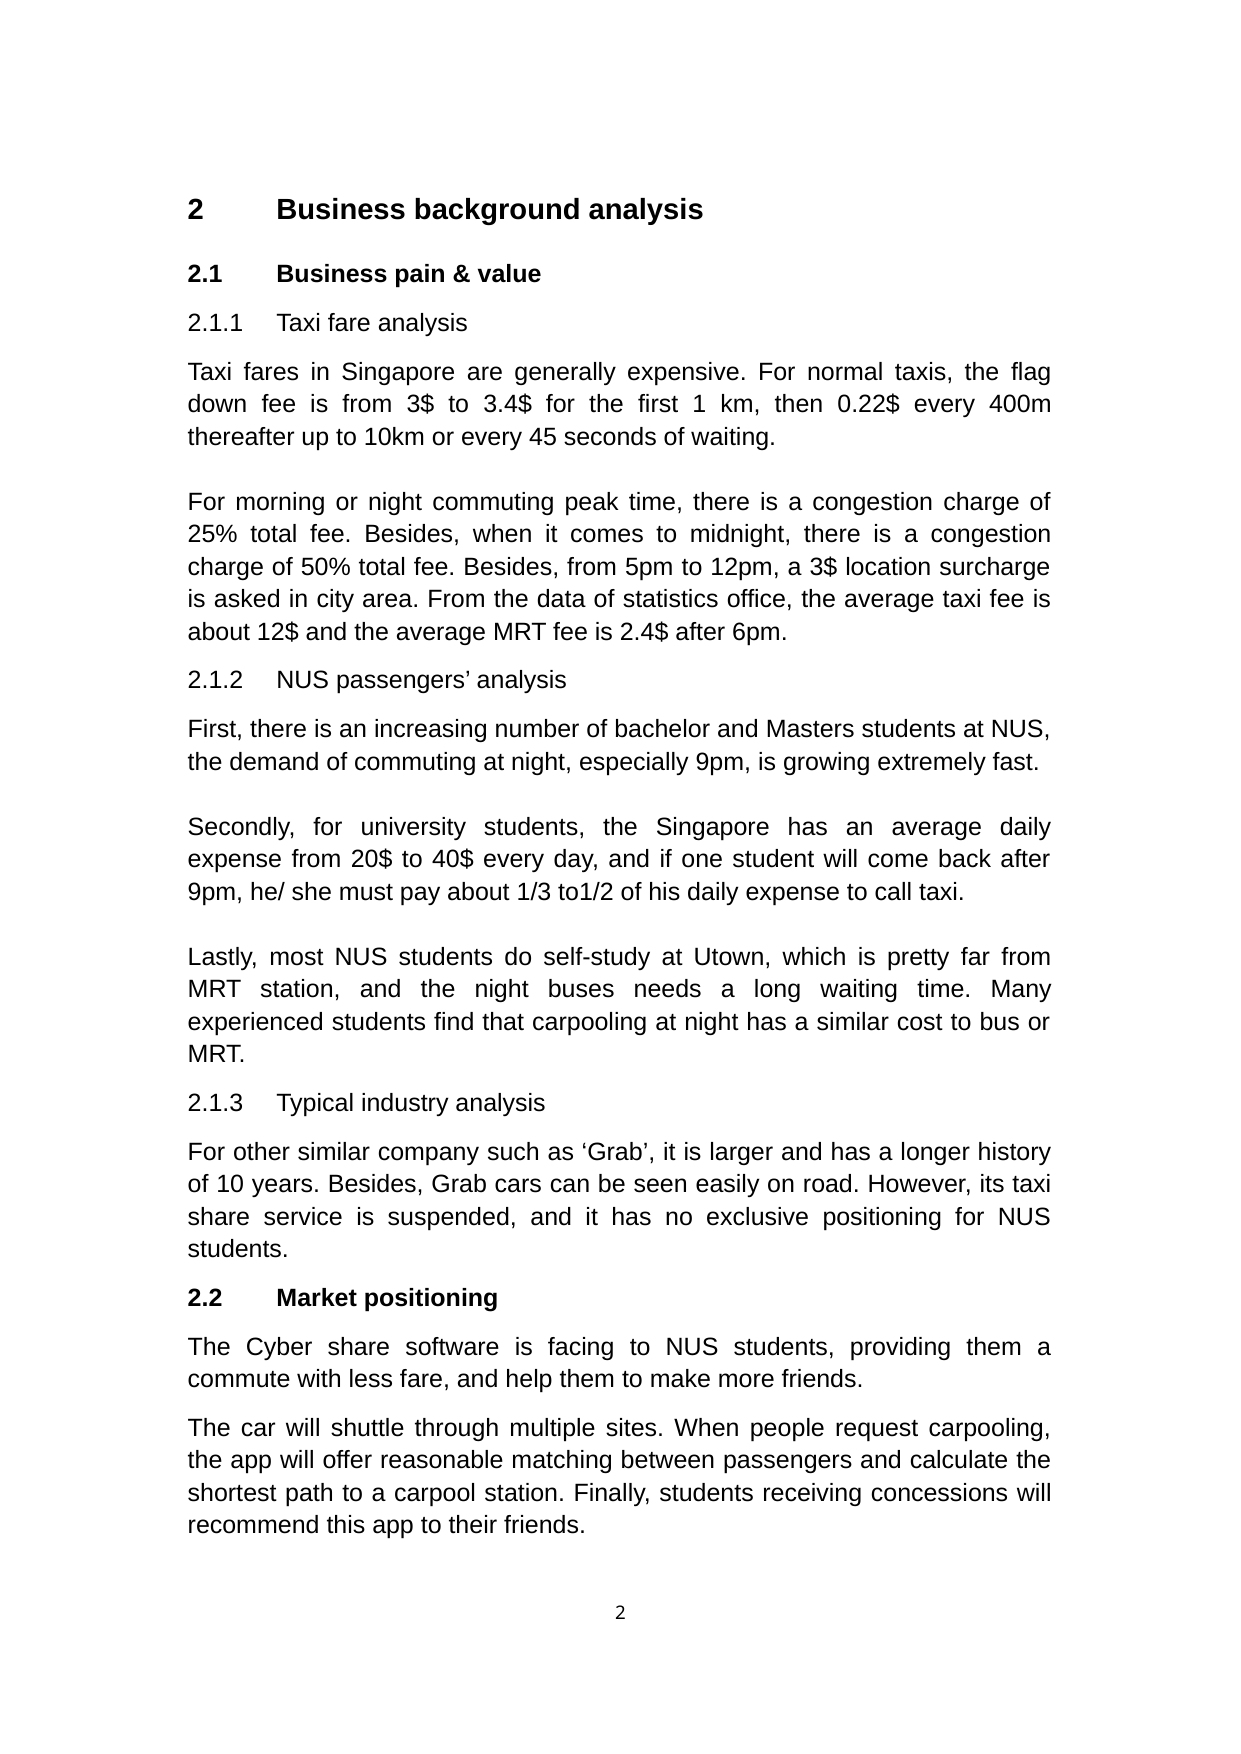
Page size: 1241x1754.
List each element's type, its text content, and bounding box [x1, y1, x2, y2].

text For morning or night commuting peak time, there is a congestion charge of 25% total fee. Besides, when it comes to midnight, there is a congestion charge of 50% total fee. Besides, from 5pm to 12pm, a 3$ location surcharge is asked in city area. From the data of statistics office, the average taxi fee is about 12$ and the average MRT fee is 2.4$ after 6pm. [187, 485, 1053, 647]
title Business background analysis [187, 176, 1053, 241]
title Taxi fare analysis [187, 306, 1053, 338]
text For other similar company such as ‘Grab’, it is larger and has a longer history of 10 years. Besides, Grab cars can be seen easily on road. However, its taxi share service is suspended, and it has no exclusive positioning for NUS students. [187, 1135, 1053, 1265]
text Lastly, most NUS students do self-study at Utown, which is pretty far from MRT station, and the night buses needs a long waiting time. Many experienced students find that carpooling at night has a similar cost to bus or MRT. [187, 940, 1053, 1070]
text Taxi fares in Singapore are generally expensive. For normal taxis, the flag down fee is from 3$ to 3.4$ for the first 1 km, then 0.22$ every 400m thereafter up to 10km or every 45 seconds of waiting. [187, 355, 1053, 452]
title Typical industry analysis [187, 1086, 1053, 1118]
text First, there is an increasing number of bachelor and Masters students at NUS, the demand of commuting at night, especially 9pm, is growing extremely fast. [187, 712, 1053, 777]
text The car will shuttle through multiple sites. When people request carpooling, the app will offer reasonable matching between passengers and calculate the shortest path to a carpool station. Finally, students receiving concessions will recommend this app to their friends. [187, 1411, 1053, 1541]
text The Cyber share software is facing to NUS students, providing them a commute with less fare, and help them to make more friends. [187, 1330, 1053, 1395]
text Secondly, for university students, the Singapore has an average daily expense from 20$ to 40$ every day, and if one student will come back after 9pm, he/ she must pay about 1/3 to1/2 of his daily expense to call taxi. [187, 810, 1053, 907]
title Business pain & value [187, 257, 1053, 290]
title NUS passengers’ analysis [187, 663, 1053, 696]
title Market positioning [187, 1281, 1053, 1313]
